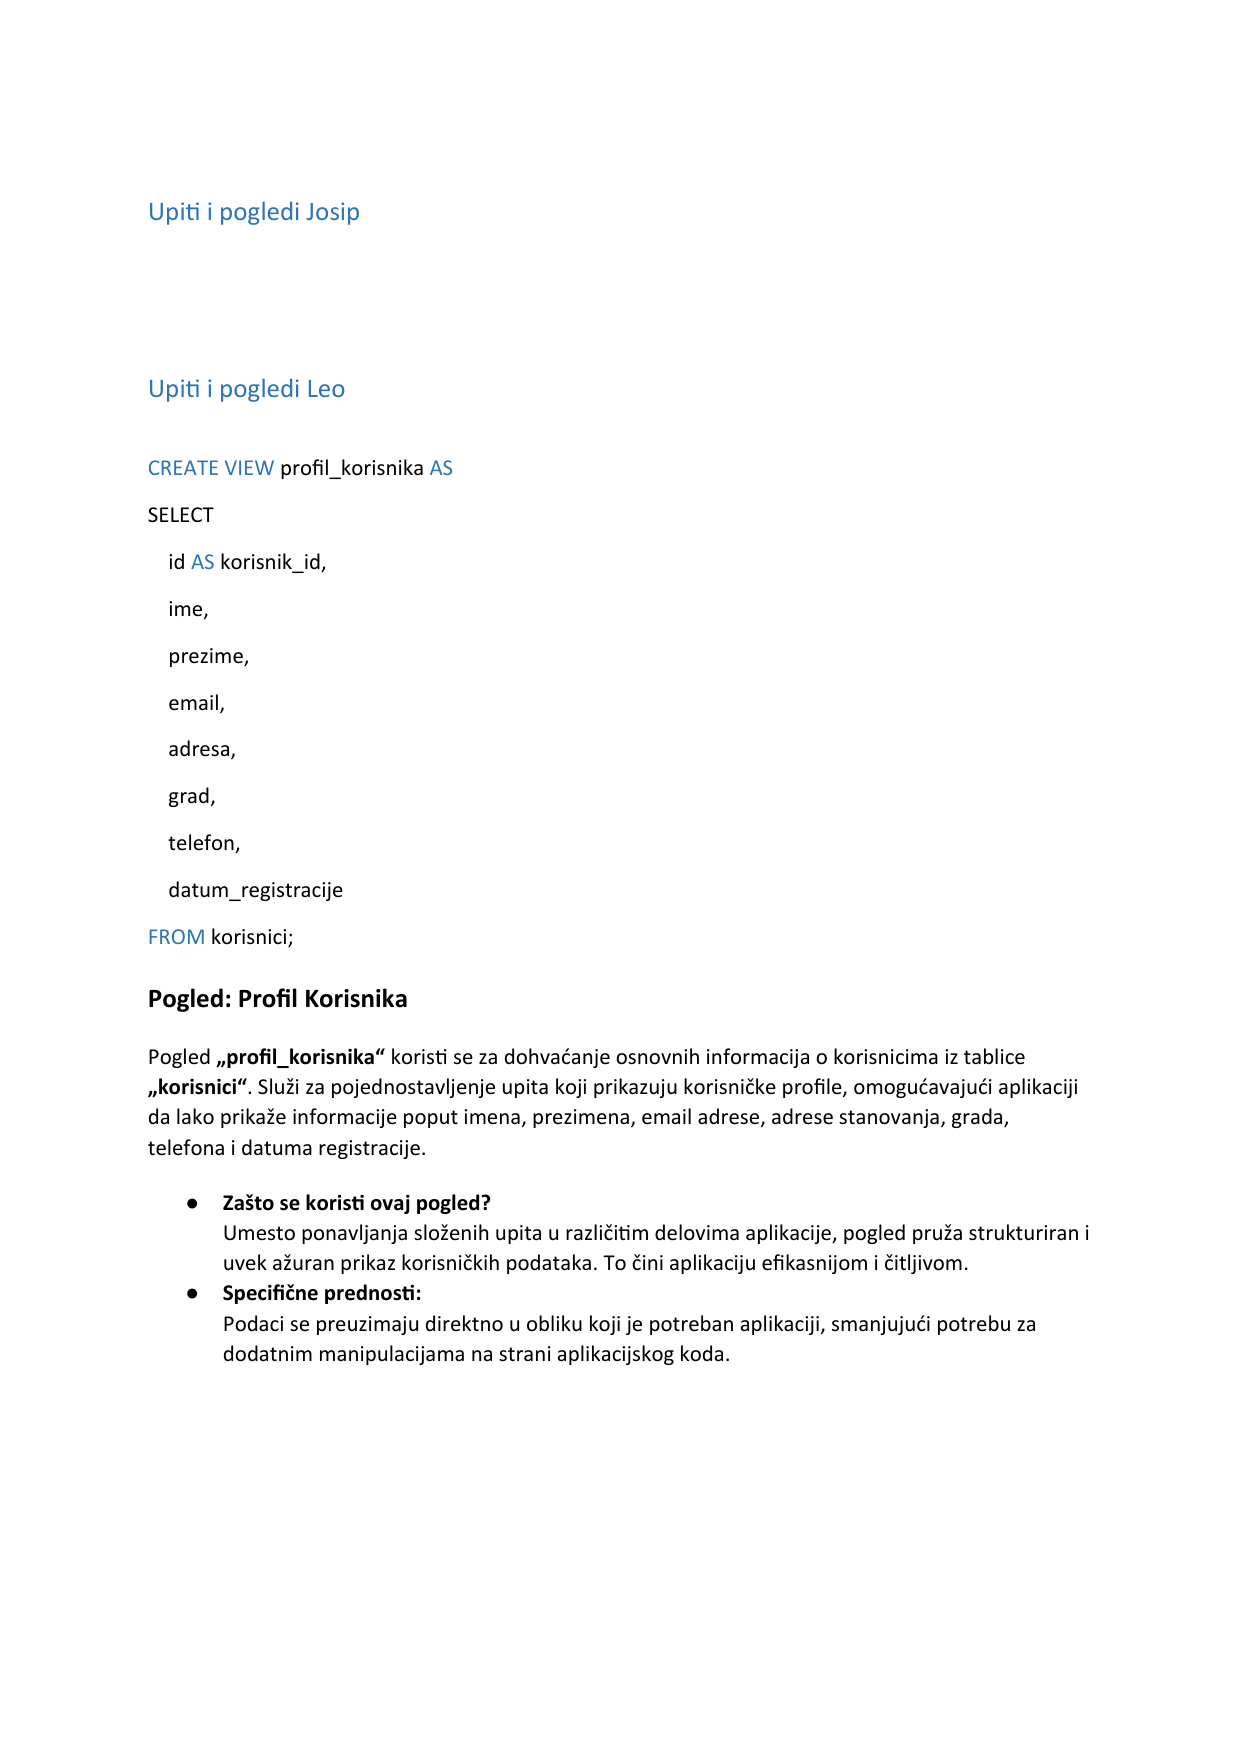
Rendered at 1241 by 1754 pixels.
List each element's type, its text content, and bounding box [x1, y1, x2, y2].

text prezime, [148, 641, 1093, 669]
text email, [148, 688, 1093, 716]
text telefon, [148, 828, 1093, 856]
subtitle Upiti i pogledi Leo [148, 371, 1093, 404]
text ime, [148, 594, 1093, 622]
text CREATE VIEW profil_korisnika AS [148, 453, 1093, 481]
subtitle Pogled: Profil Korisnika [148, 981, 1093, 1014]
text SELECT [148, 500, 1093, 528]
text FROM korisnici; [148, 922, 1093, 950]
text datum_registracije [148, 875, 1093, 903]
text adresa, [148, 734, 1093, 762]
text Pogled „profil_korisnika“ koristi se za dohvaćanje osnovnih informacija o korisnicima iz tablice „korisnici“. Služi za pojednostavljenje upita koji prikazuju korisničke profile, omogućavajući aplikaciji da lako prikaže informacije poput imena, prezimena, email adrese, adrese stanovanja, grada, telefona i datuma registracije. [148, 1042, 1093, 1161]
text id AS korisnik_id, [148, 547, 1093, 575]
list Zašto se koristi ovaj pogled? Umesto ponavljanja složenih upita u različitim delovima aplikacije, pogled pruža strukturiran i uvek ažuran prikaz korisničkih podataka. To čini aplikaciju efikasnijom i čitljivom. [185, 1188, 1093, 1276]
list Specifične prednosti: Podaci se preuzimaju direktno u obliku koji je potreban aplikaciji, smanjujući potrebu za dodatnim manipulacijama na strani aplikacijskog koda. [185, 1278, 1093, 1367]
subtitle Upiti i pogledi Josip [148, 194, 1093, 227]
text grad, [148, 781, 1093, 809]
